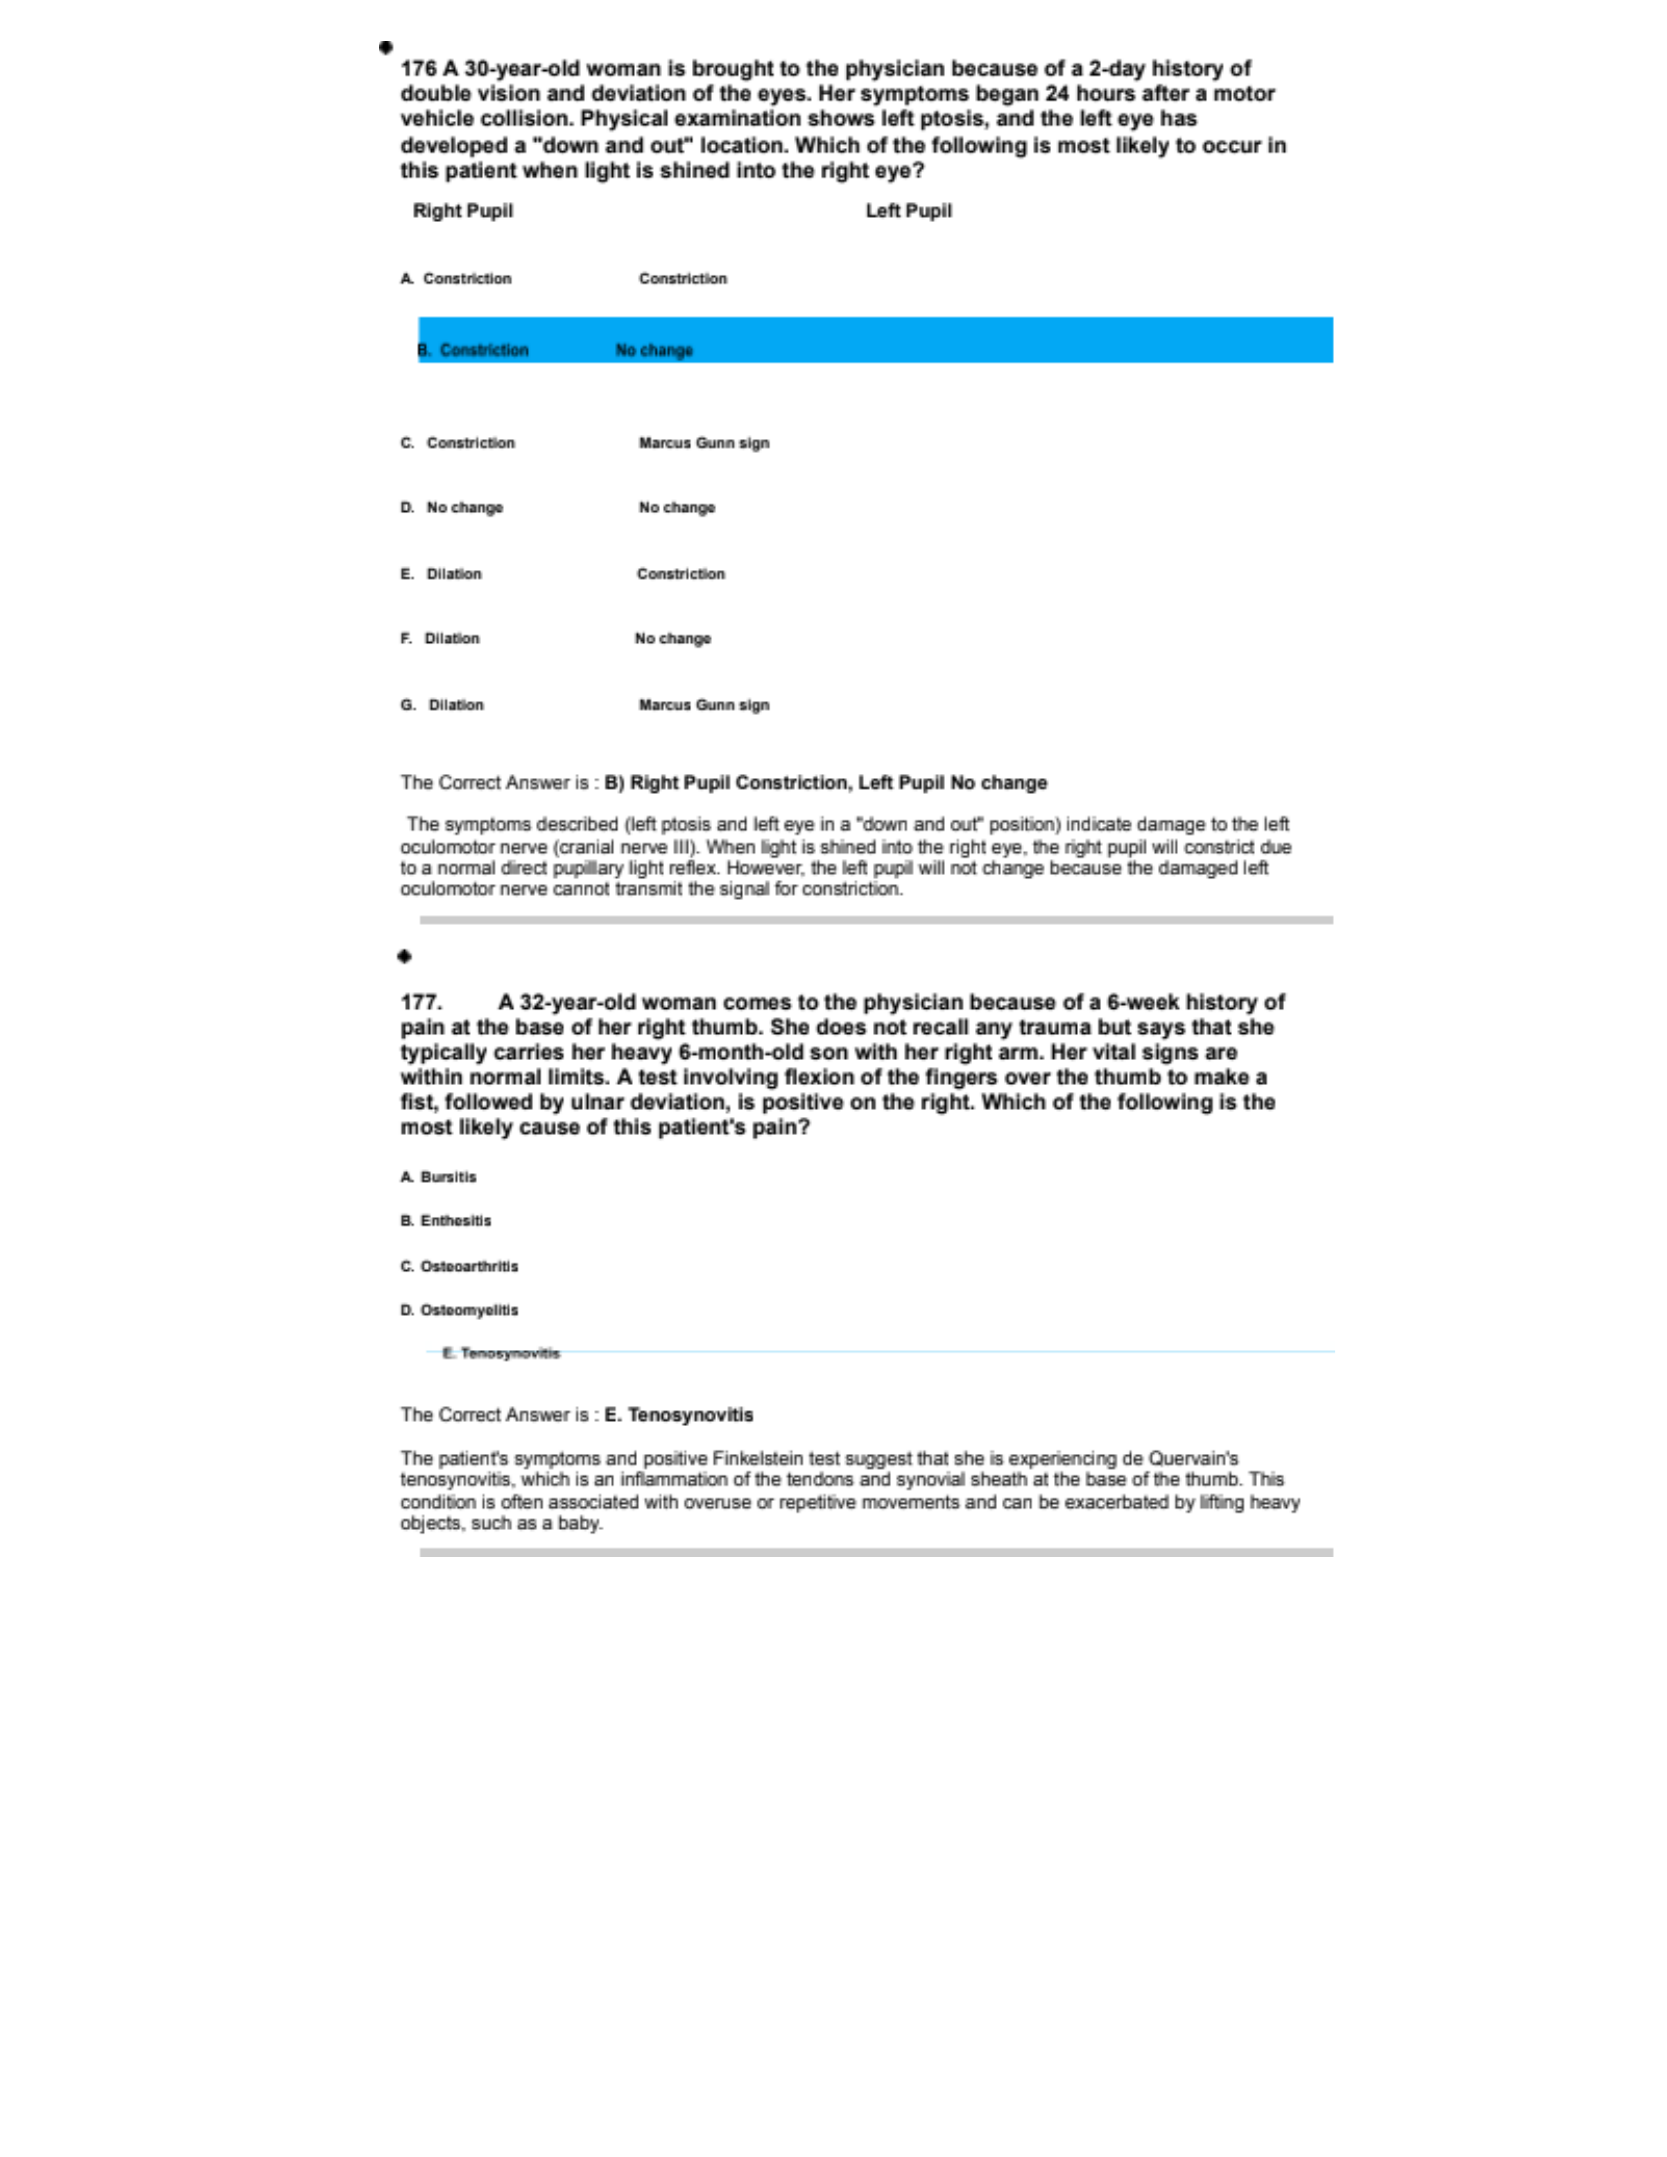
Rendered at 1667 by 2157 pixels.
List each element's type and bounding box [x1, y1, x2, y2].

picture [379, 41, 1335, 1557]
